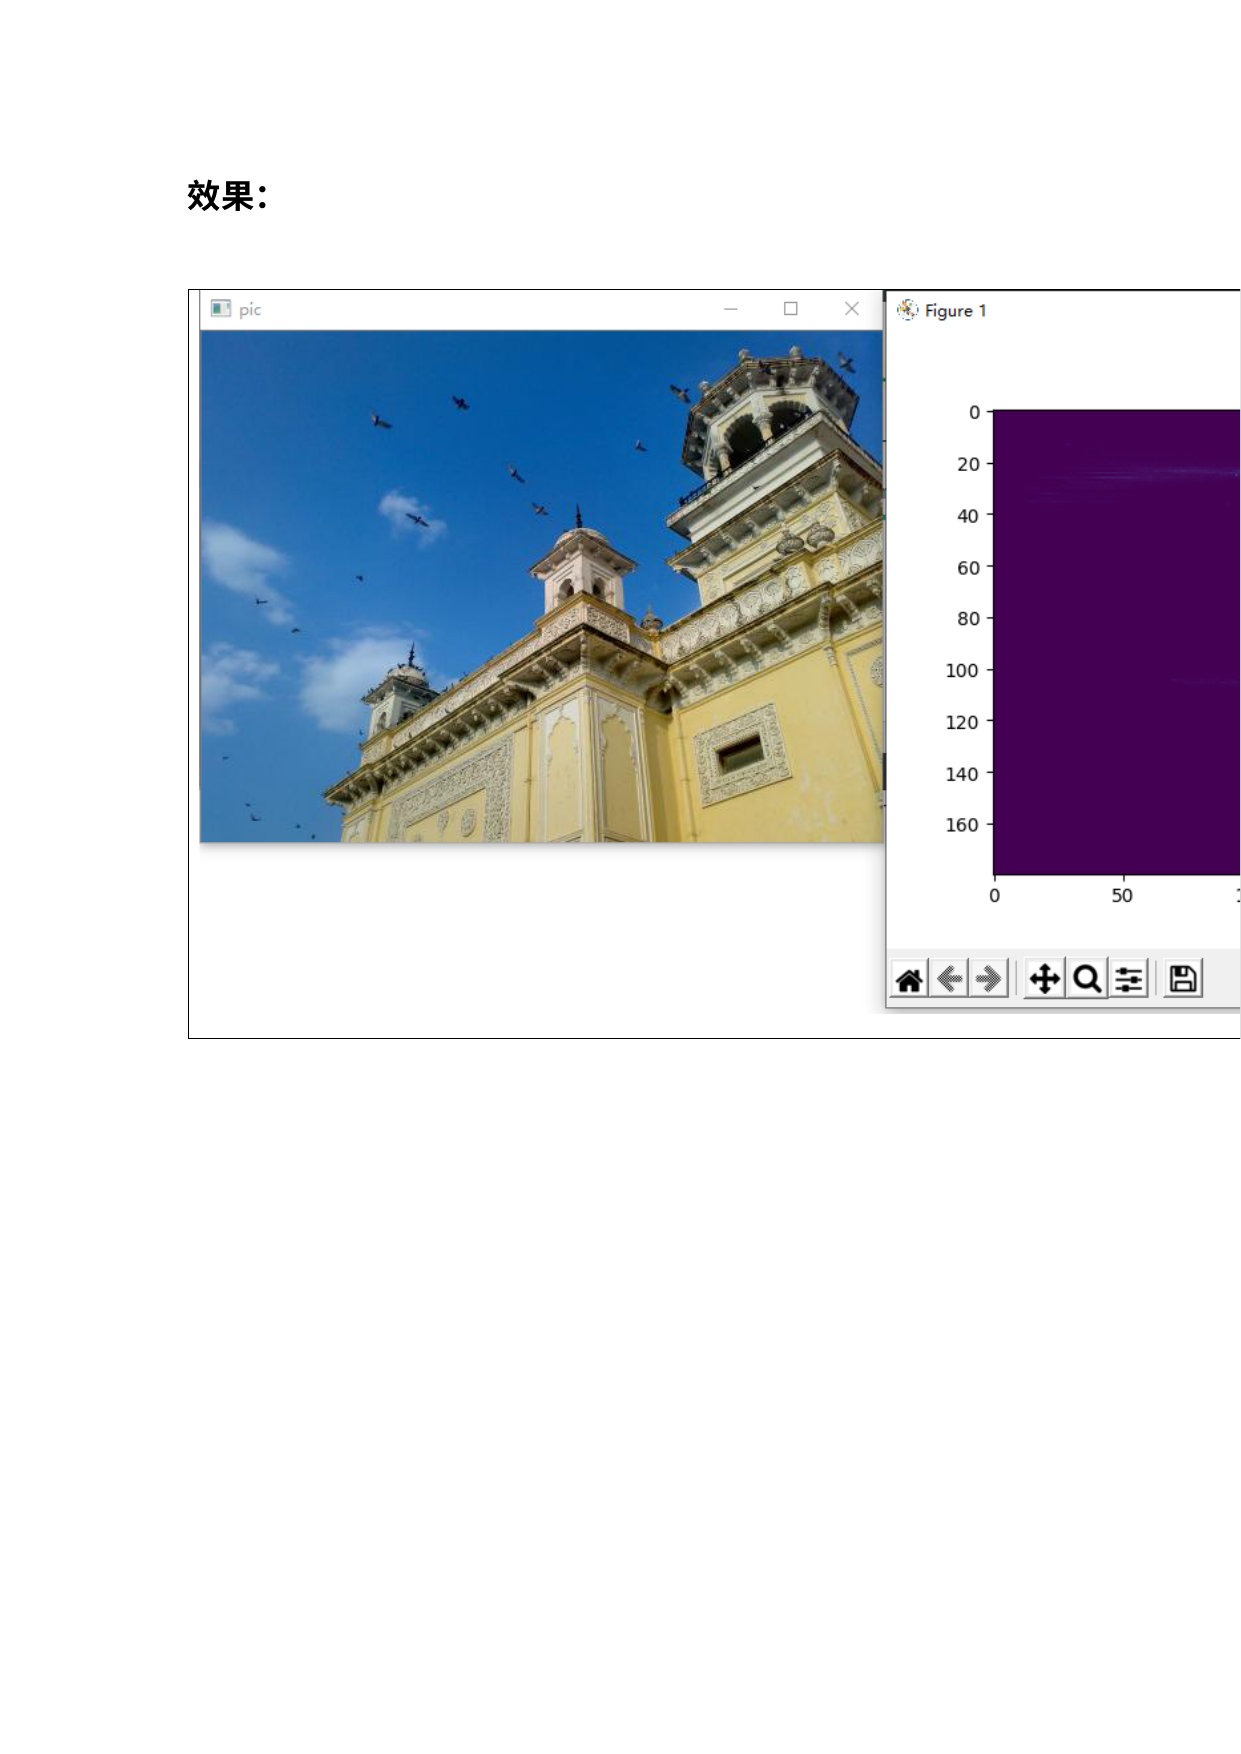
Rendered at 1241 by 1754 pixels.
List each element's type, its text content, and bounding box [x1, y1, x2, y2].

table_header [189, 290, 1240, 1038]
subtitle 效果： [187, 162, 1053, 227]
picture [199, 290, 1241, 1014]
